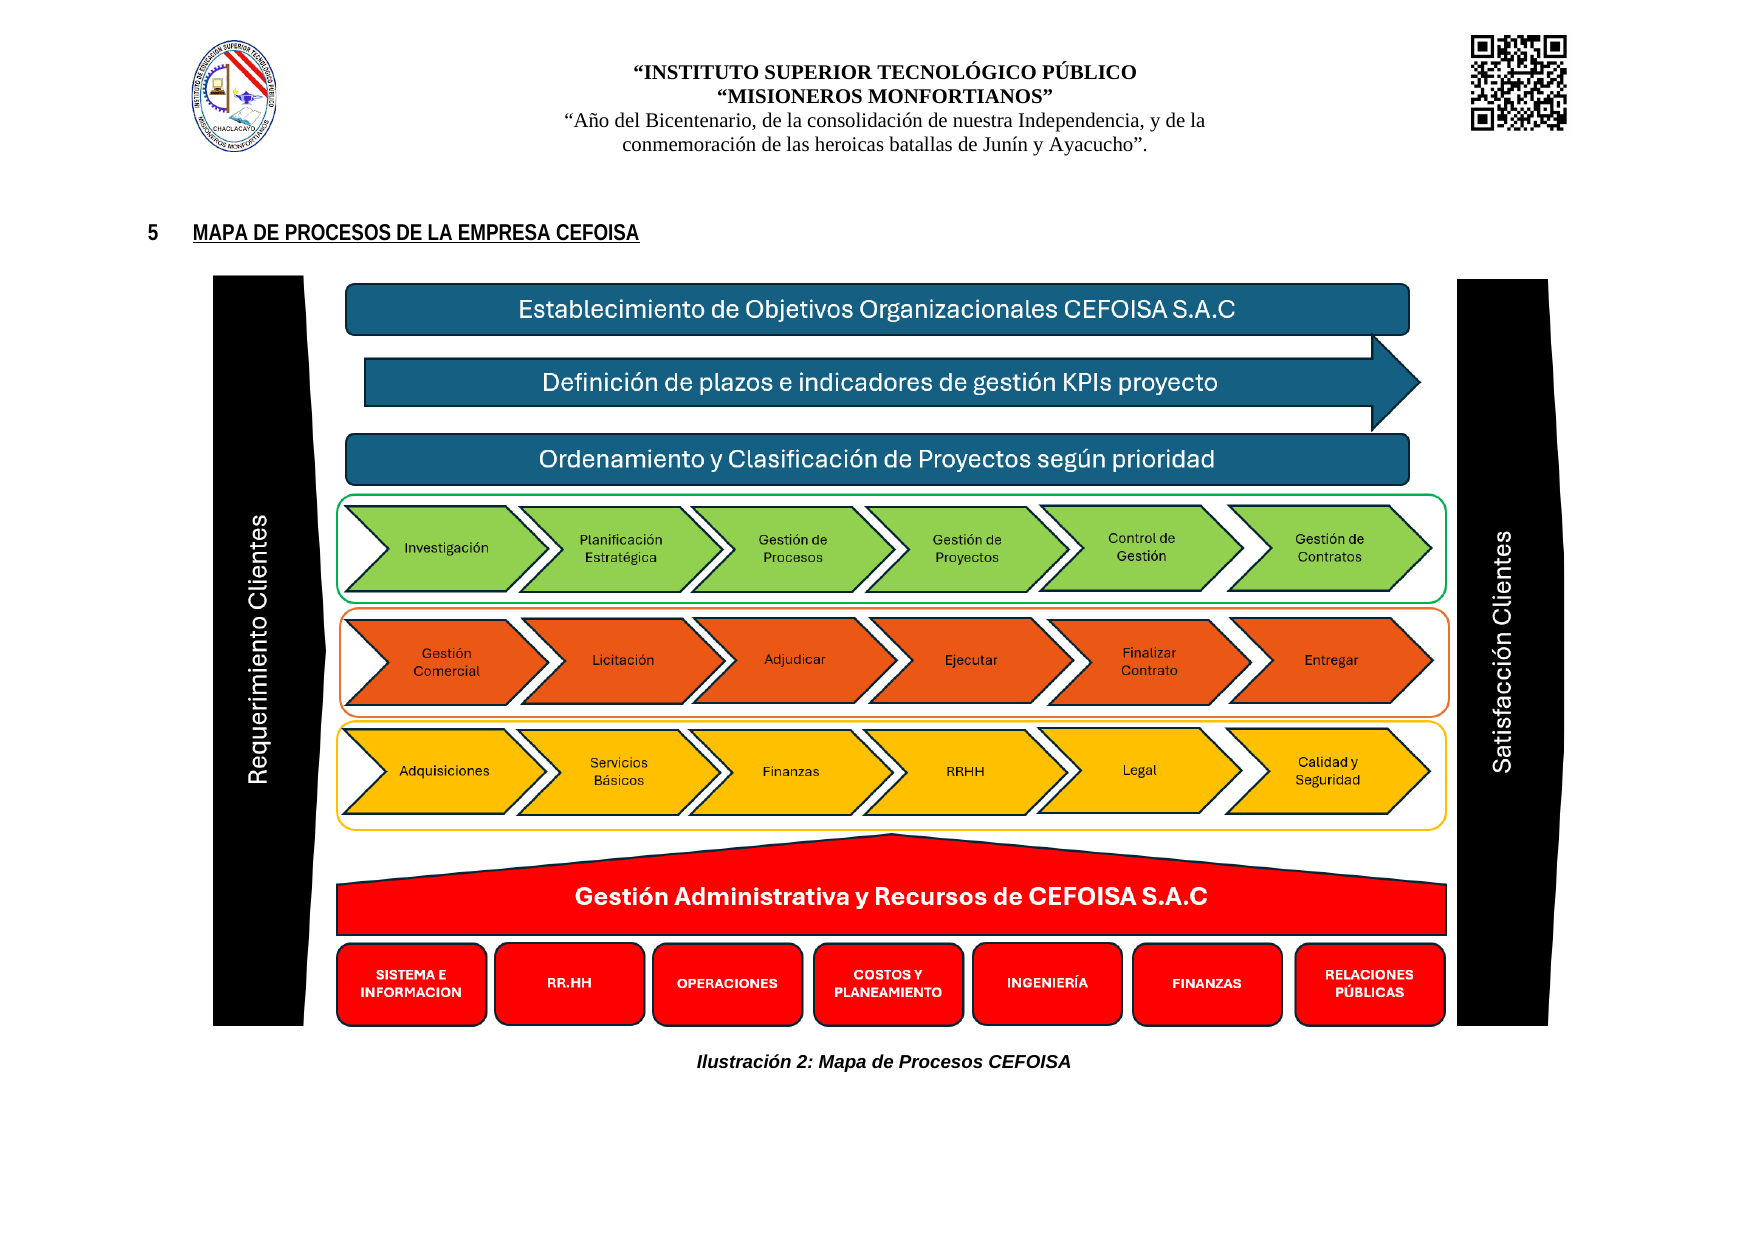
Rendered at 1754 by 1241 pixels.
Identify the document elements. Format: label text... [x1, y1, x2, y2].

subtitle MAPA DE PROCESOS DE LA EMPRESA CEFOISA [148, 219, 1622, 245]
text Ilustración 2: Mapa de Procesos CEFOISA [148, 1051, 1622, 1073]
picture [206, 271, 1565, 1033]
picture [191, 40, 277, 152]
picture [1465, 28, 1574, 138]
